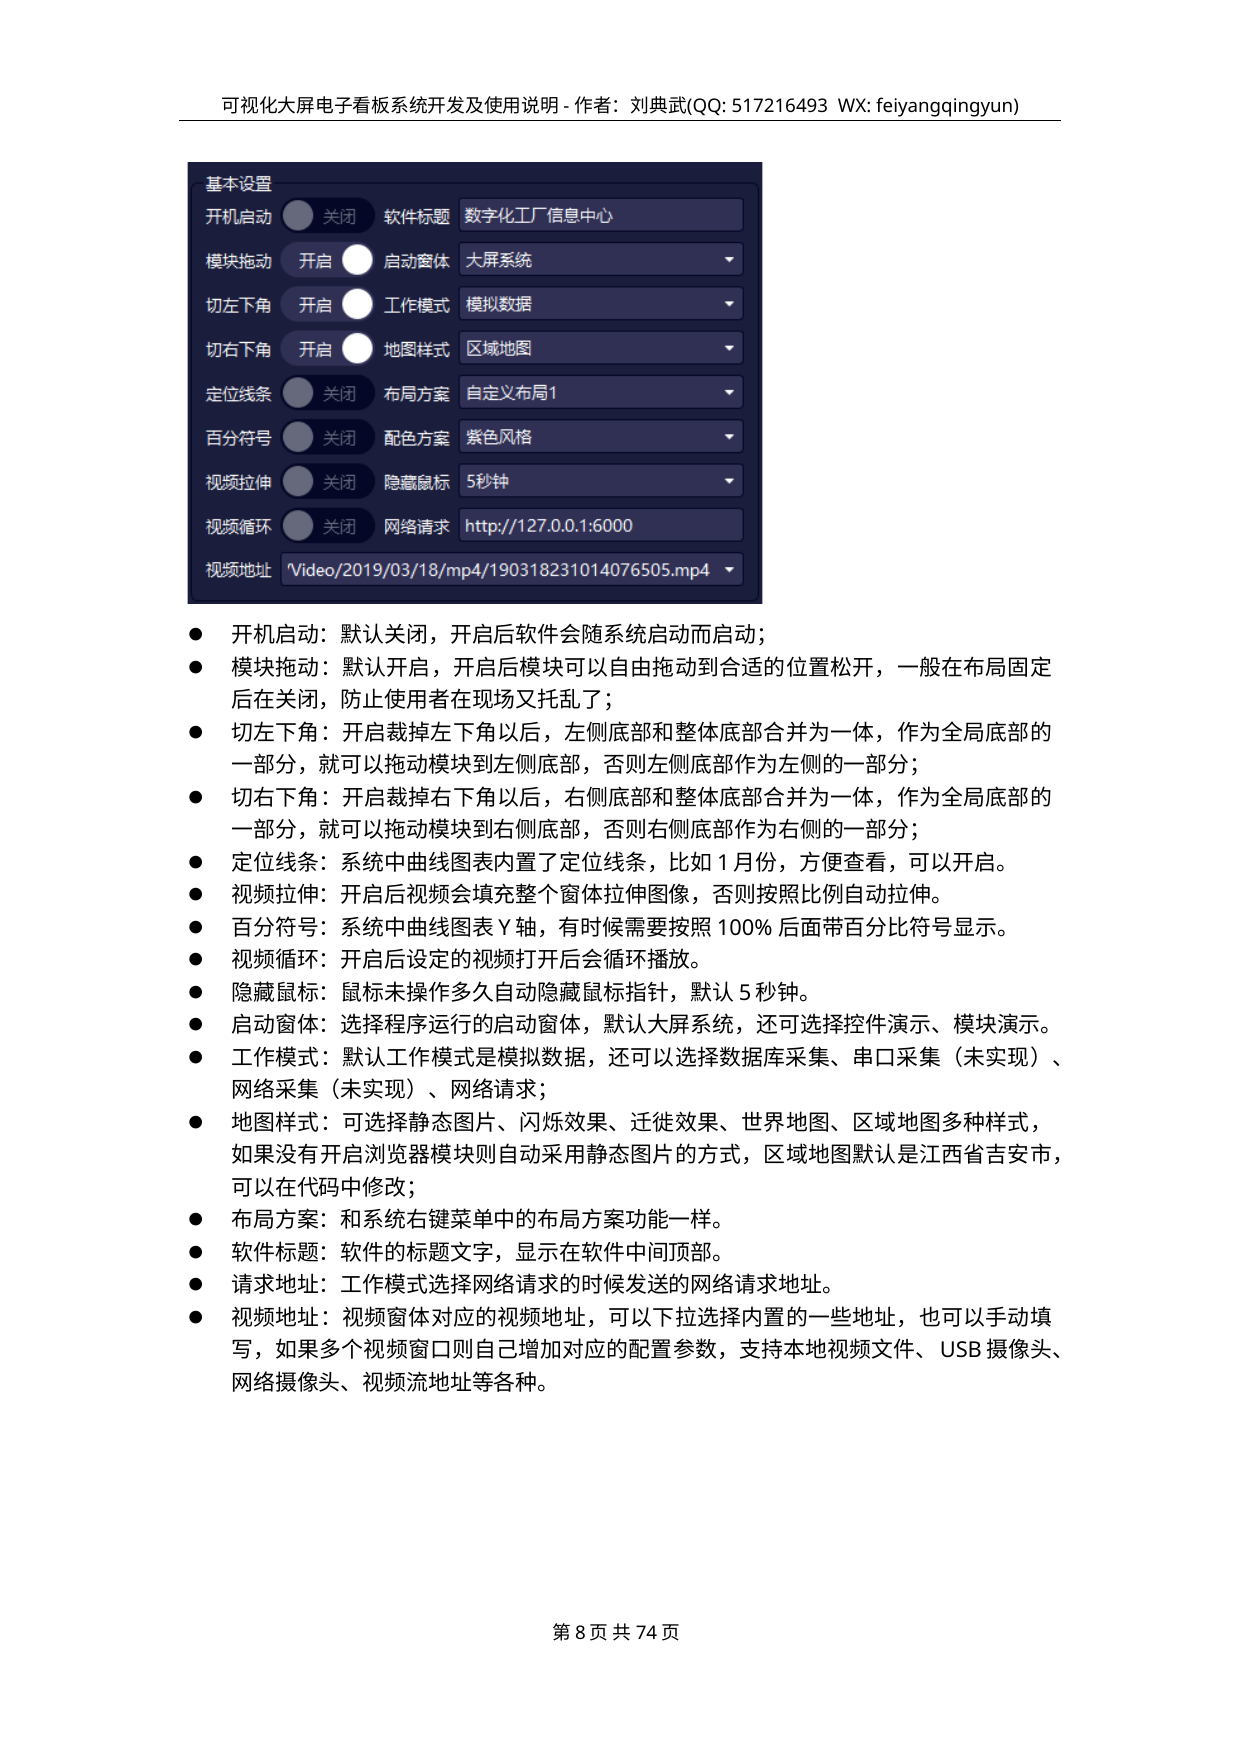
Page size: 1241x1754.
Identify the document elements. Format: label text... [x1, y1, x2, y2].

list 隐藏鼠标：鼠标未操作多久自动隐藏鼠标指针，默认5秒钟。 [187, 974, 1053, 1007]
list 启动窗体：选择程序运行的启动窗体，默认大屏系统，还可选择控件演示、模块演示。 [187, 1007, 1053, 1039]
list 布局方案：和系统右键菜单中的布局方案功能一样。 [187, 1202, 1053, 1234]
list 请求地址：工作模式选择网络请求的时候发送的网络请求地址。 [187, 1267, 1053, 1299]
list 地图样式：可选择静态图片、闪烁效果、迁徙效果、世界地图、区域地图多种样式，如果没有开启浏览器模块则自动采用静态图片的方式，区域地图默认是江西省吉安市，可以在代码中修改； [187, 1104, 1053, 1202]
list 模块拖动：默认开启，开启后模块可以自由拖动到合适的位置松开，一般在布局固定后在关闭，防止使用者在现场又托乱了； [187, 649, 1053, 714]
list 视频地址：视频窗体对应的视频地址，可以下拉选择内置的一些地址，也可以手动填写，如果多个视频窗口则自己增加对应的配置参数，支持本地视频文件、USB摄像头、网络摄像头、视频流地址等各种。 [187, 1299, 1053, 1397]
list 视频拉伸：开启后视频会填充整个窗体拉伸图像，否则按照比例自动拉伸。 [187, 877, 1053, 909]
list 切左下角：开启裁掉左下角以后，左侧底部和整体底部合并为一体，作为全局底部的一部分，就可以拖动模块到左侧底部，否则左侧底部作为左侧的一部分； [187, 714, 1053, 779]
list 工作模式：默认工作模式是模拟数据，还可以选择数据库采集、串口采集（未实现）、网络采集（未实现）、网络请求； [187, 1039, 1053, 1104]
picture [187, 162, 763, 604]
list 百分符号：系统中曲线图表Y轴，有时候需要按照 100% 后面带百分比符号显示。 [187, 909, 1053, 942]
list 开机启动：默认关闭，开启后软件会随系统启动而启动； [187, 617, 1053, 649]
list 切右下角：开启裁掉右下角以后，右侧底部和整体底部合并为一体，作为全局底部的一部分，就可以拖动模块到右侧底部，否则右侧底部作为右侧的一部分； [187, 779, 1053, 844]
list 软件标题：软件的标题文字，显示在软件中间顶部。 [187, 1234, 1053, 1267]
list 视频循环：开启后设定的视频打开后会循环播放。 [187, 942, 1053, 974]
list 定位线条：系统中曲线图表内置了定位线条，比如1月份，方便查看，可以开启。 [187, 844, 1053, 877]
